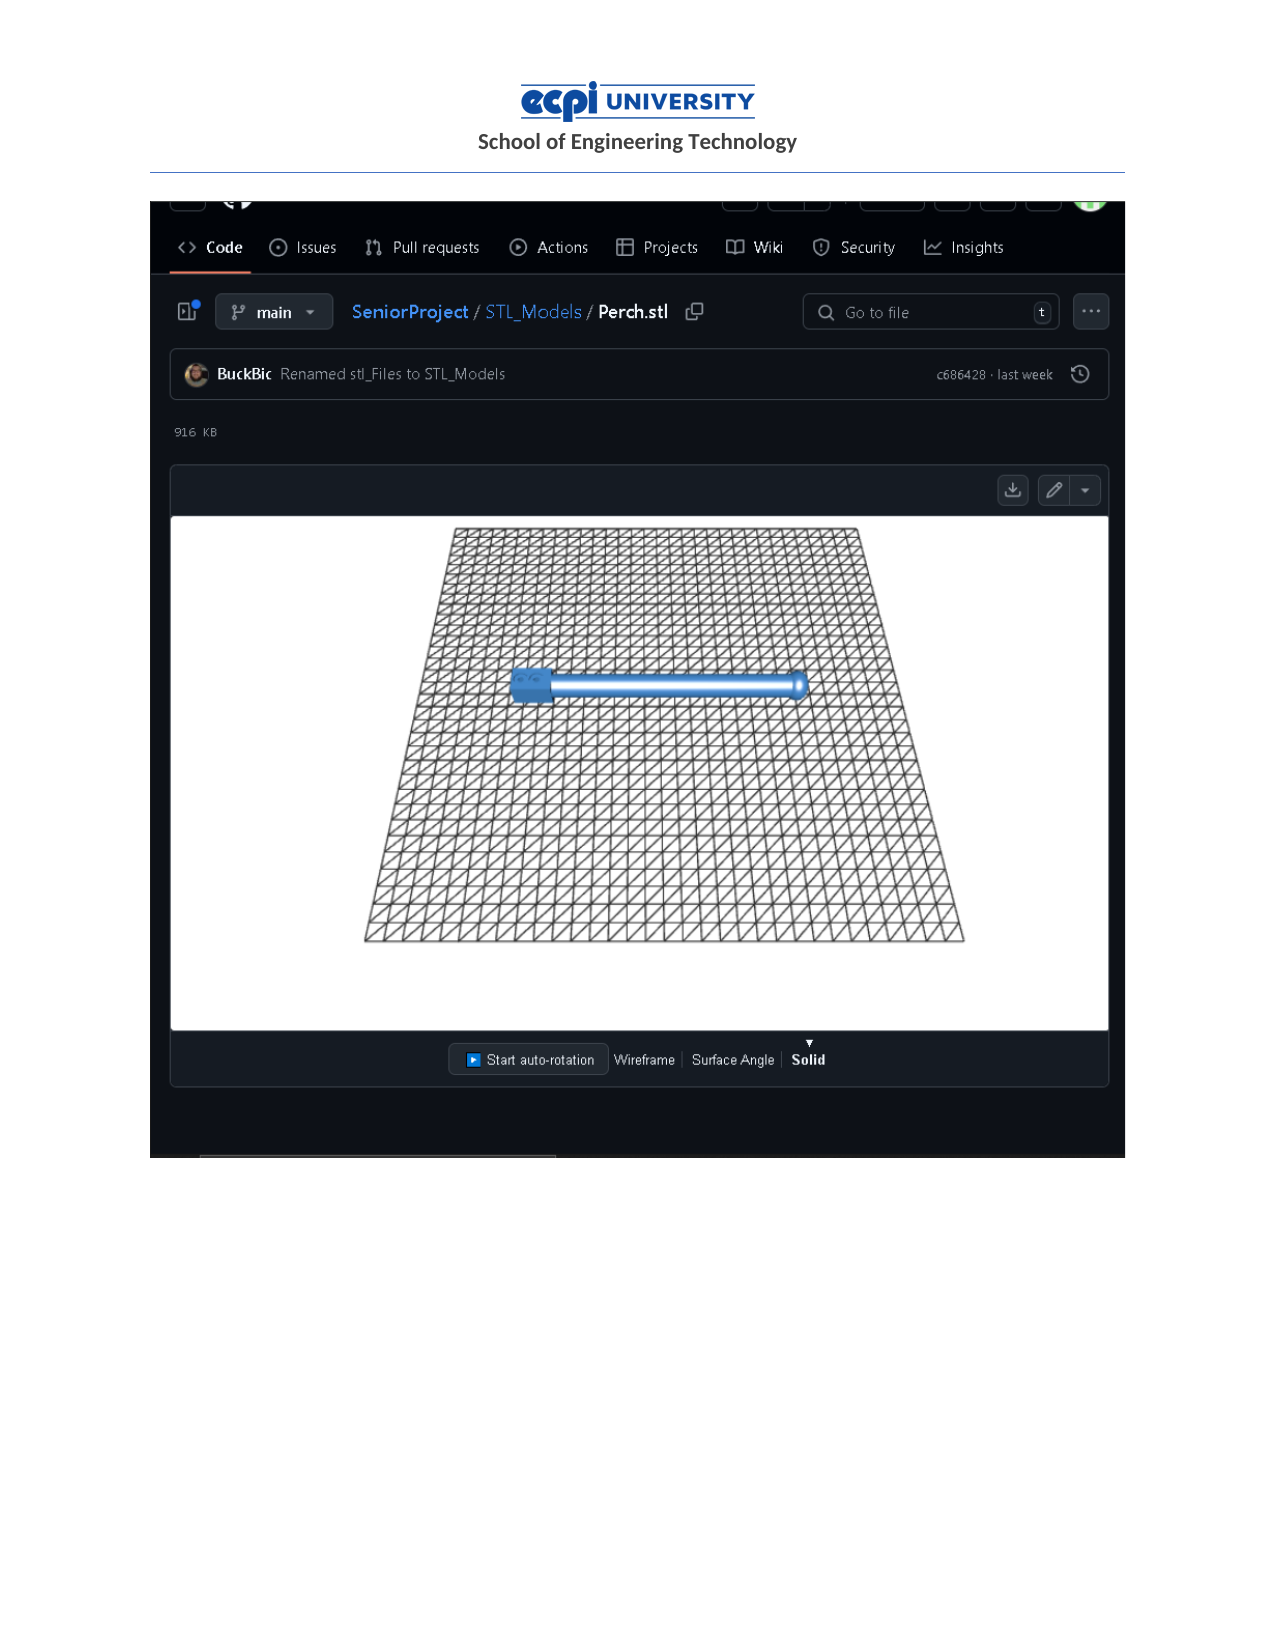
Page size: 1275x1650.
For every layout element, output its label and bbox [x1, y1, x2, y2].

picture [510, 75, 766, 128]
picture [150, 201, 1125, 1158]
